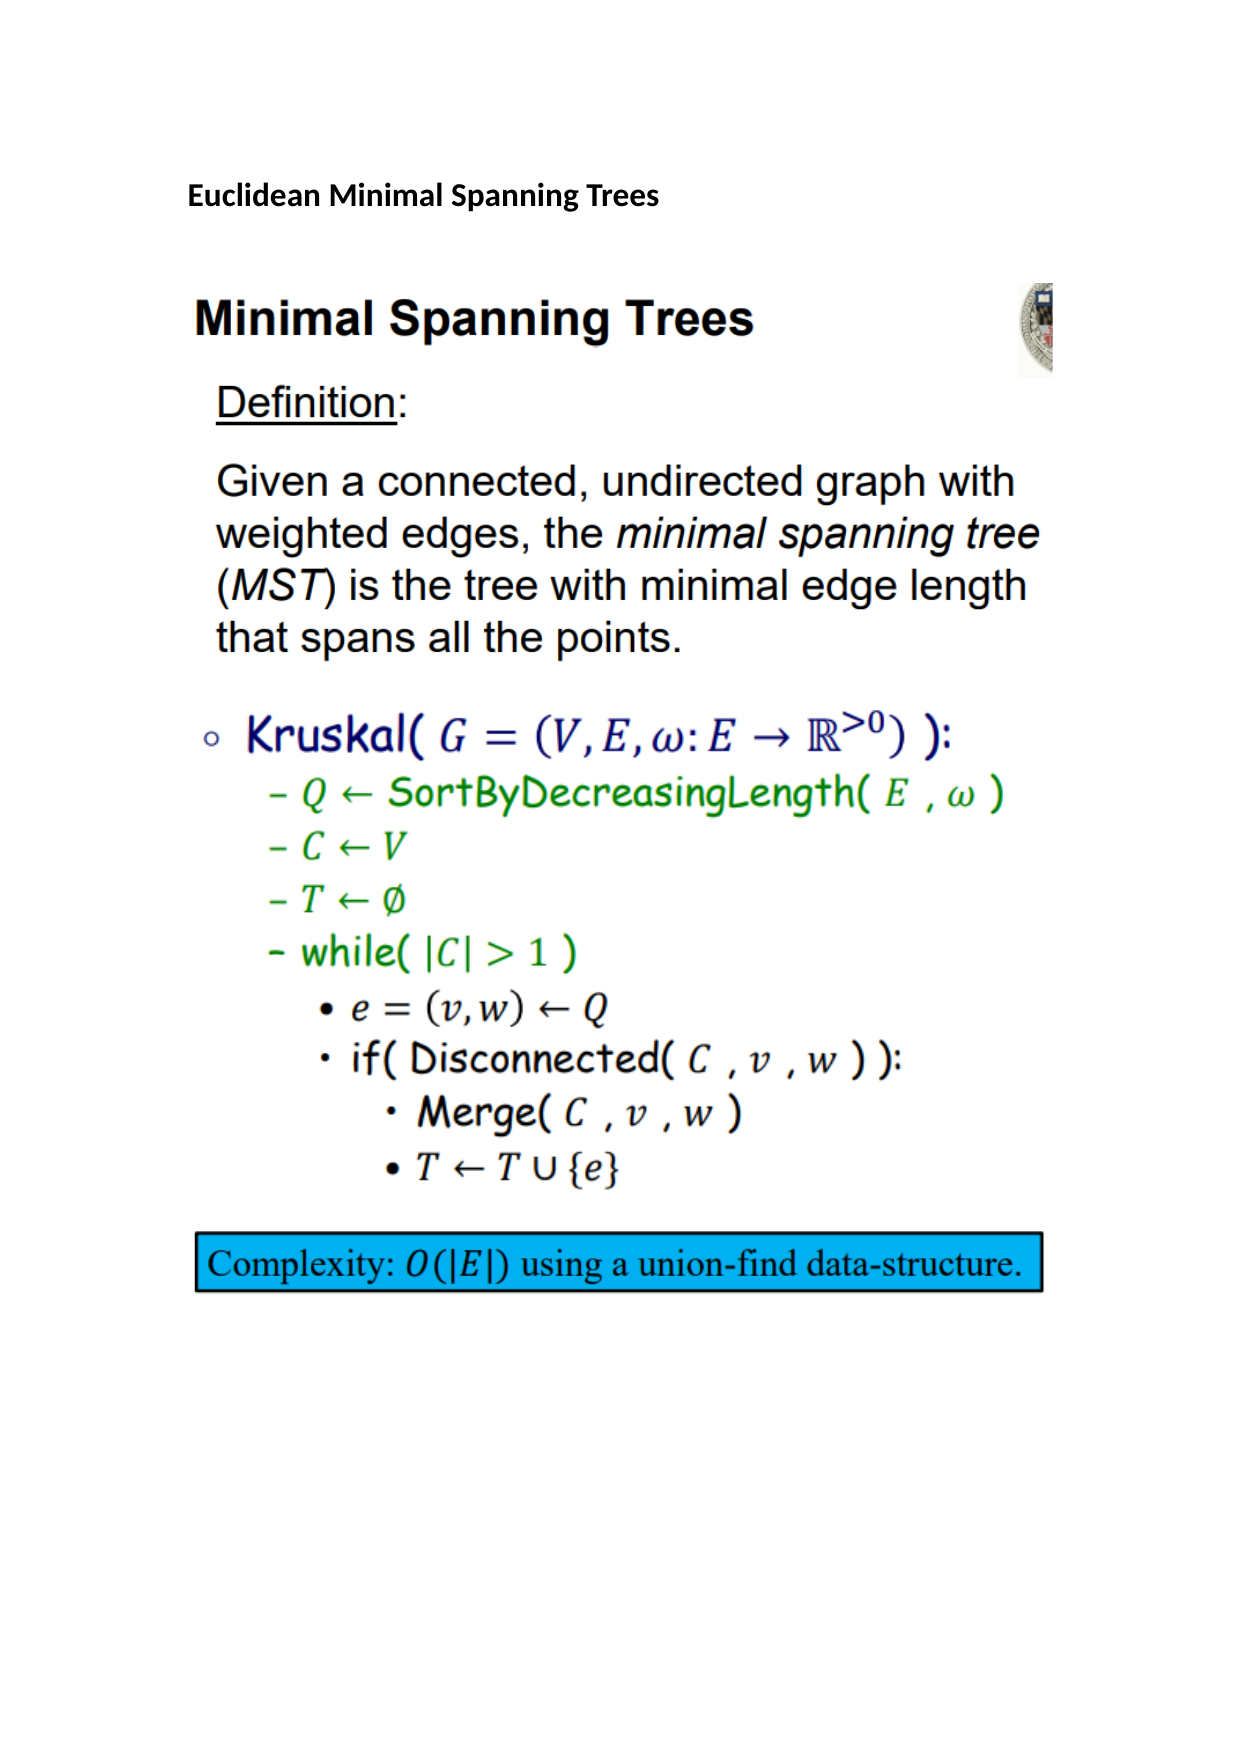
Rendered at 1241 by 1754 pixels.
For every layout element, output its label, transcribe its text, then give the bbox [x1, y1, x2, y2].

picture [187, 1226, 1053, 1299]
picture [187, 673, 1053, 1207]
picture [187, 283, 1053, 666]
subtitle Euclidean Minimal Spanning Trees [187, 162, 1053, 227]
